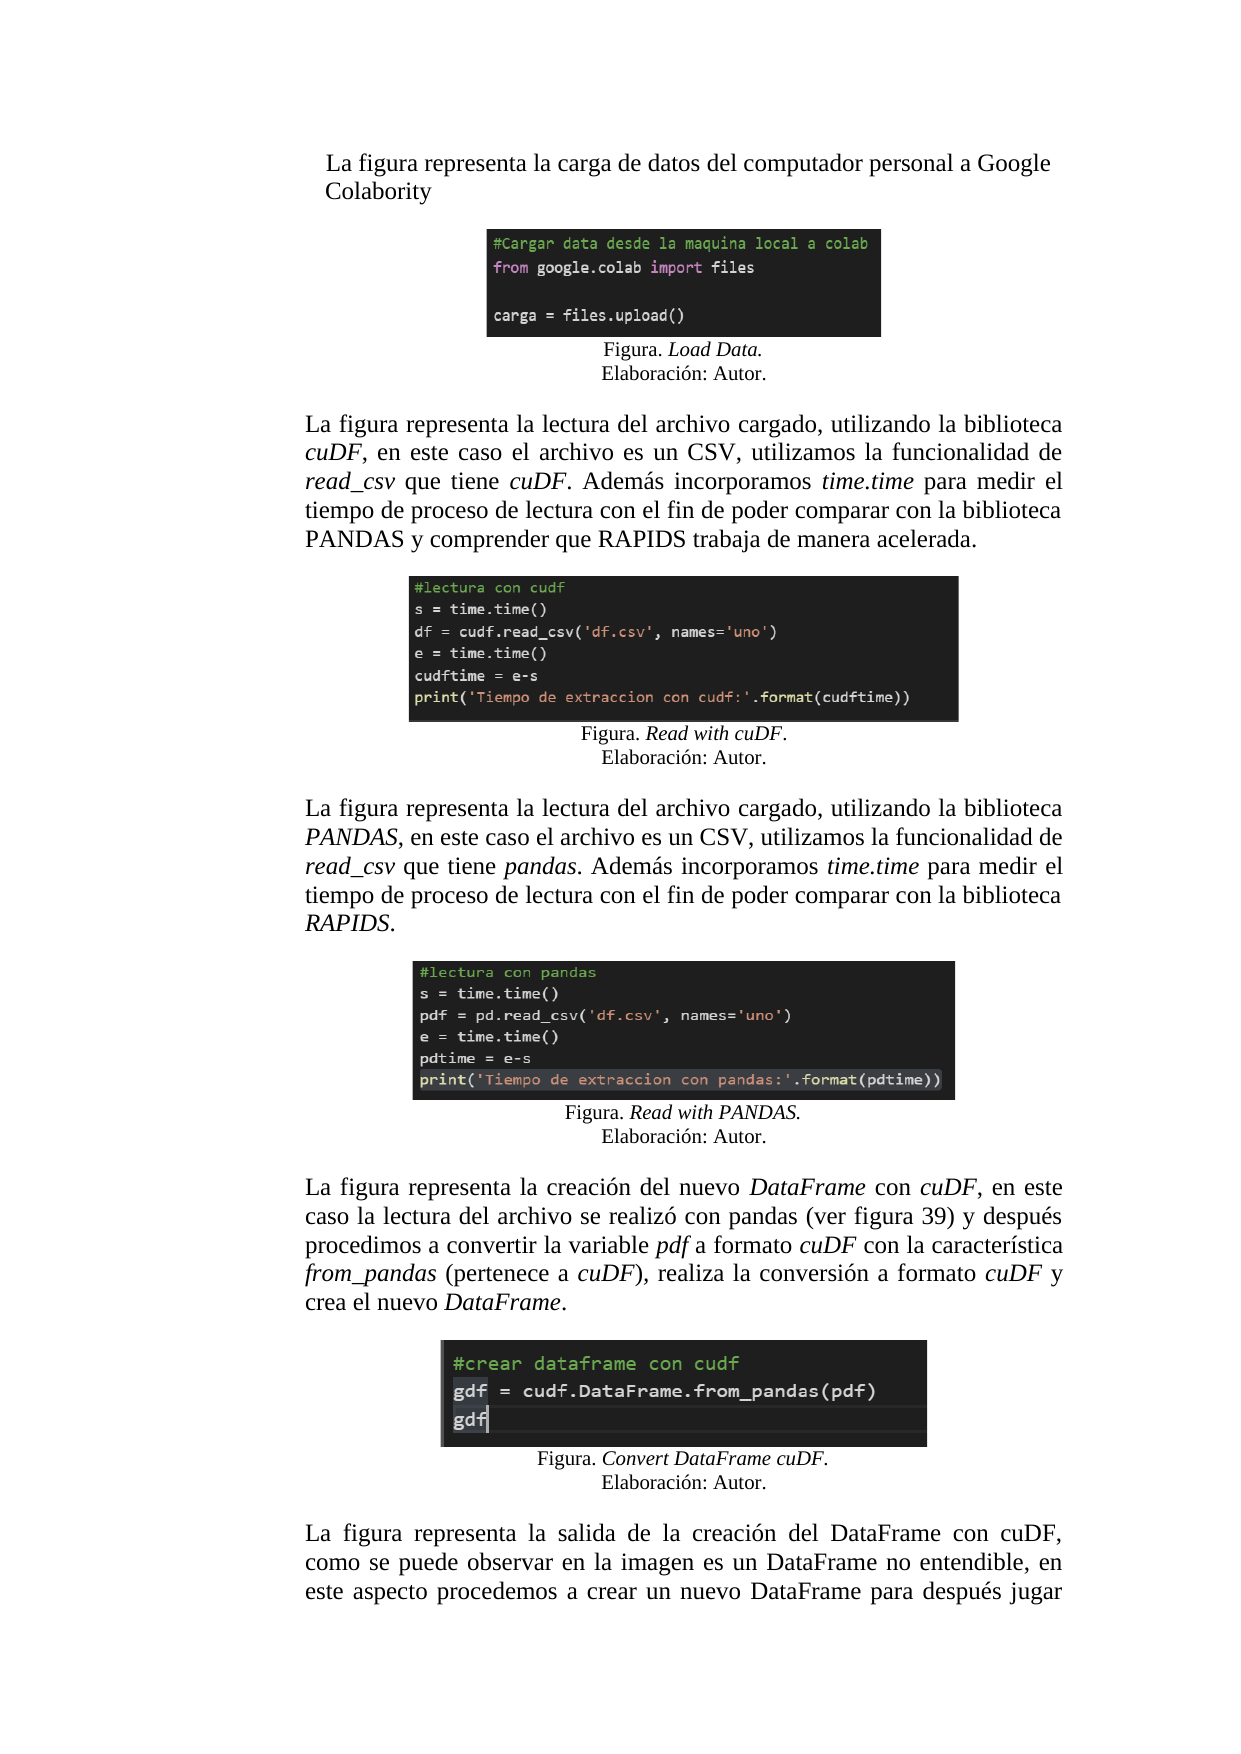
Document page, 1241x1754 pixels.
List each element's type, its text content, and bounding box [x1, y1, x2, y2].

list Figura. Read with cuDF. [305, 721, 1063, 745]
list Figura. Load Data. [305, 336, 1063, 361]
list Figura. Read with PANDAS. [305, 1100, 1063, 1124]
picture [412, 961, 956, 1100]
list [305, 1518, 1063, 1605]
list La figura representa la carga de datos del computador personal a Google Colabority [325, 148, 1063, 205]
list Elaboración: Autor. [305, 745, 1063, 769]
list La figura representa la lectura del archivo cargado, utilizando la biblioteca PANDAS, en este caso el archivo es un CSV, utilizamos la funcionalidad de read_csv que tiene pandas. Además incorporamos time.time para medir el tiempo de proceso de lectura con el fin de poder comparar con la biblioteca RAPIDS. [305, 793, 1063, 937]
picture [408, 576, 959, 722]
list Elaboración: Autor. [305, 361, 1063, 384]
picture [440, 1340, 928, 1447]
list Figura. Convert DataFrame cuDF. [305, 1446, 1063, 1470]
picture [486, 229, 882, 337]
list Elaboración: Autor. [305, 1470, 1063, 1494]
list Elaboración: Autor. [305, 1124, 1063, 1148]
list La figura representa la creación del nuevo DataFrame con cuDF, en este caso la lectura del archivo se realizó con pandas (ver figura 39) y después procedimos a convertir la variable pdf a formato cuDF con la característica from_pandas (pertenece a cuDF), realiza la conversión a formato cuDF y crea el nuevo DataFrame. [305, 1172, 1063, 1316]
list La figura representa la lectura del archivo cargado, utilizando la biblioteca cuDF, en este caso el archivo es un CSV, utilizamos la funcionalidad de read_csv que tiene cuDF. Además incorporamos time.time para medir el tiempo de proceso de lectura con el fin de poder comparar con la biblioteca PANDAS y comprender que RAPIDS trabaja de manera acelerada. [305, 409, 1063, 552]
